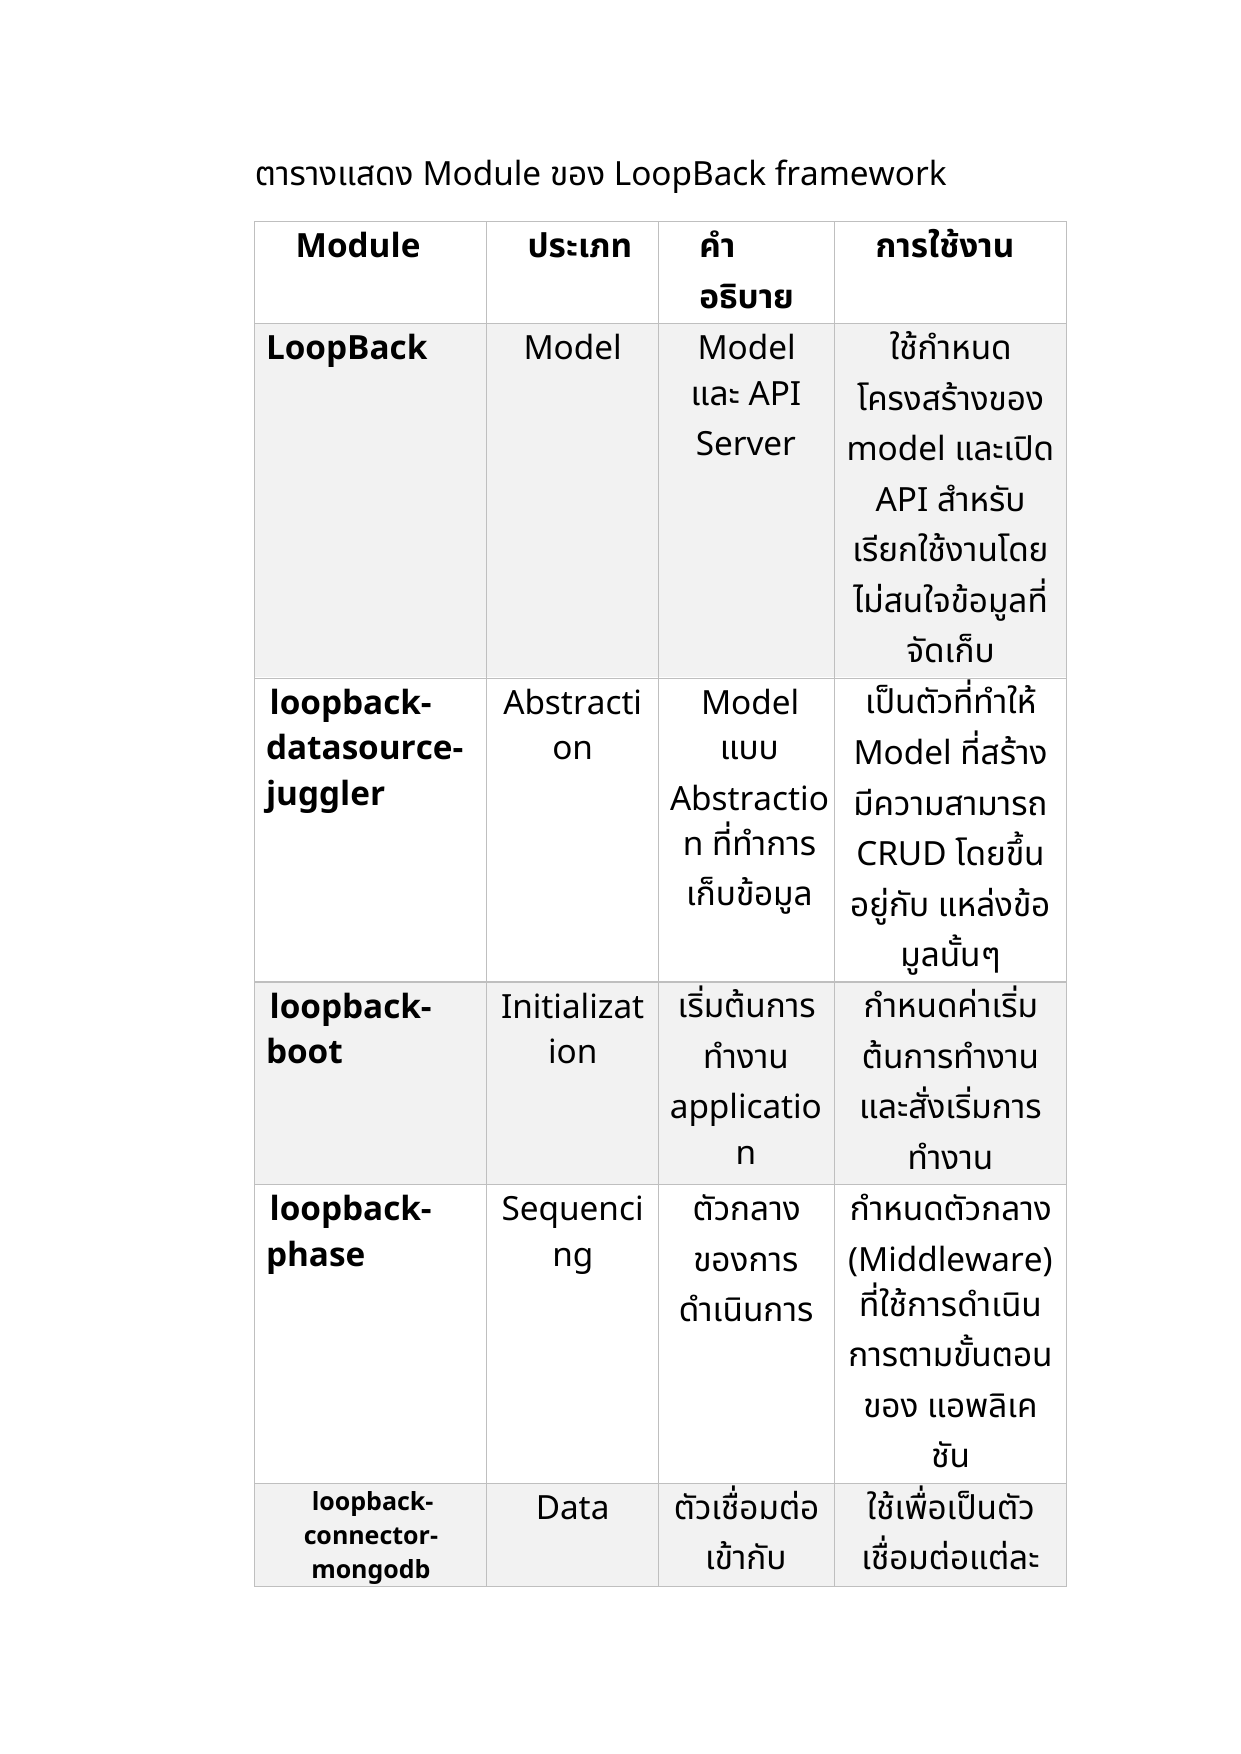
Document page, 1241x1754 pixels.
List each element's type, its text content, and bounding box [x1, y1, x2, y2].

table_header Module [255, 222, 486, 323]
table_cell loopback-boot [255, 983, 486, 1184]
table_cell ใช้กำหนดโครงสร้างของ model และเปิด API สำหรับเรียกใช้งานโดยไม่สนใจข้อมูลที่จัดเก็บ [835, 324, 1066, 677]
table_cell Model [487, 324, 658, 677]
table_cell เป็นตัวที่ทำให้ Model ที่สร้างมีความสามารถ CRUD โดยขึ้นอยู่กับ แหล่งข้อมูลนั้นๆ [835, 679, 1066, 981]
table_cell Model และ API Server [659, 324, 834, 677]
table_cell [659, 1484, 834, 1586]
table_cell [835, 1484, 1066, 1586]
table_header ประเภท [487, 222, 658, 323]
table_cell Sequencing [487, 1185, 658, 1483]
table_cell เริ่มต้นการทำงาน application [659, 983, 834, 1184]
table_cell LoopBack [255, 324, 486, 677]
table_cell Abstraction [487, 679, 658, 981]
table_header การใช้งาน [835, 222, 1066, 323]
table_cell Data [487, 1484, 658, 1586]
table_header คำอธิบาย [659, 222, 834, 323]
table_cell กำหนดค่าเริ่มต้นการทำงาน และสั่งเริ่มการทำงาน [835, 983, 1066, 1184]
table_cell Model แบบ Abstraction ที่ทำการเก็บข้อมูล [659, 679, 834, 981]
table_cell loopback-phase [255, 1185, 486, 1483]
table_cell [255, 1484, 486, 1586]
table_cell loopback-datasource-juggler [255, 679, 486, 981]
table_cell กำหนดตัวกลาง (Middleware) ที่ใช้การดำเนินการตามขั้นตอนของ แอพลิเคชัน [835, 1185, 1066, 1483]
table_cell ตัวกลางของการดำเนินการ [659, 1185, 834, 1483]
text ตารางแสดง Module ของ LoopBack framework [254, 150, 1090, 201]
table_cell Initialization [487, 983, 658, 1184]
